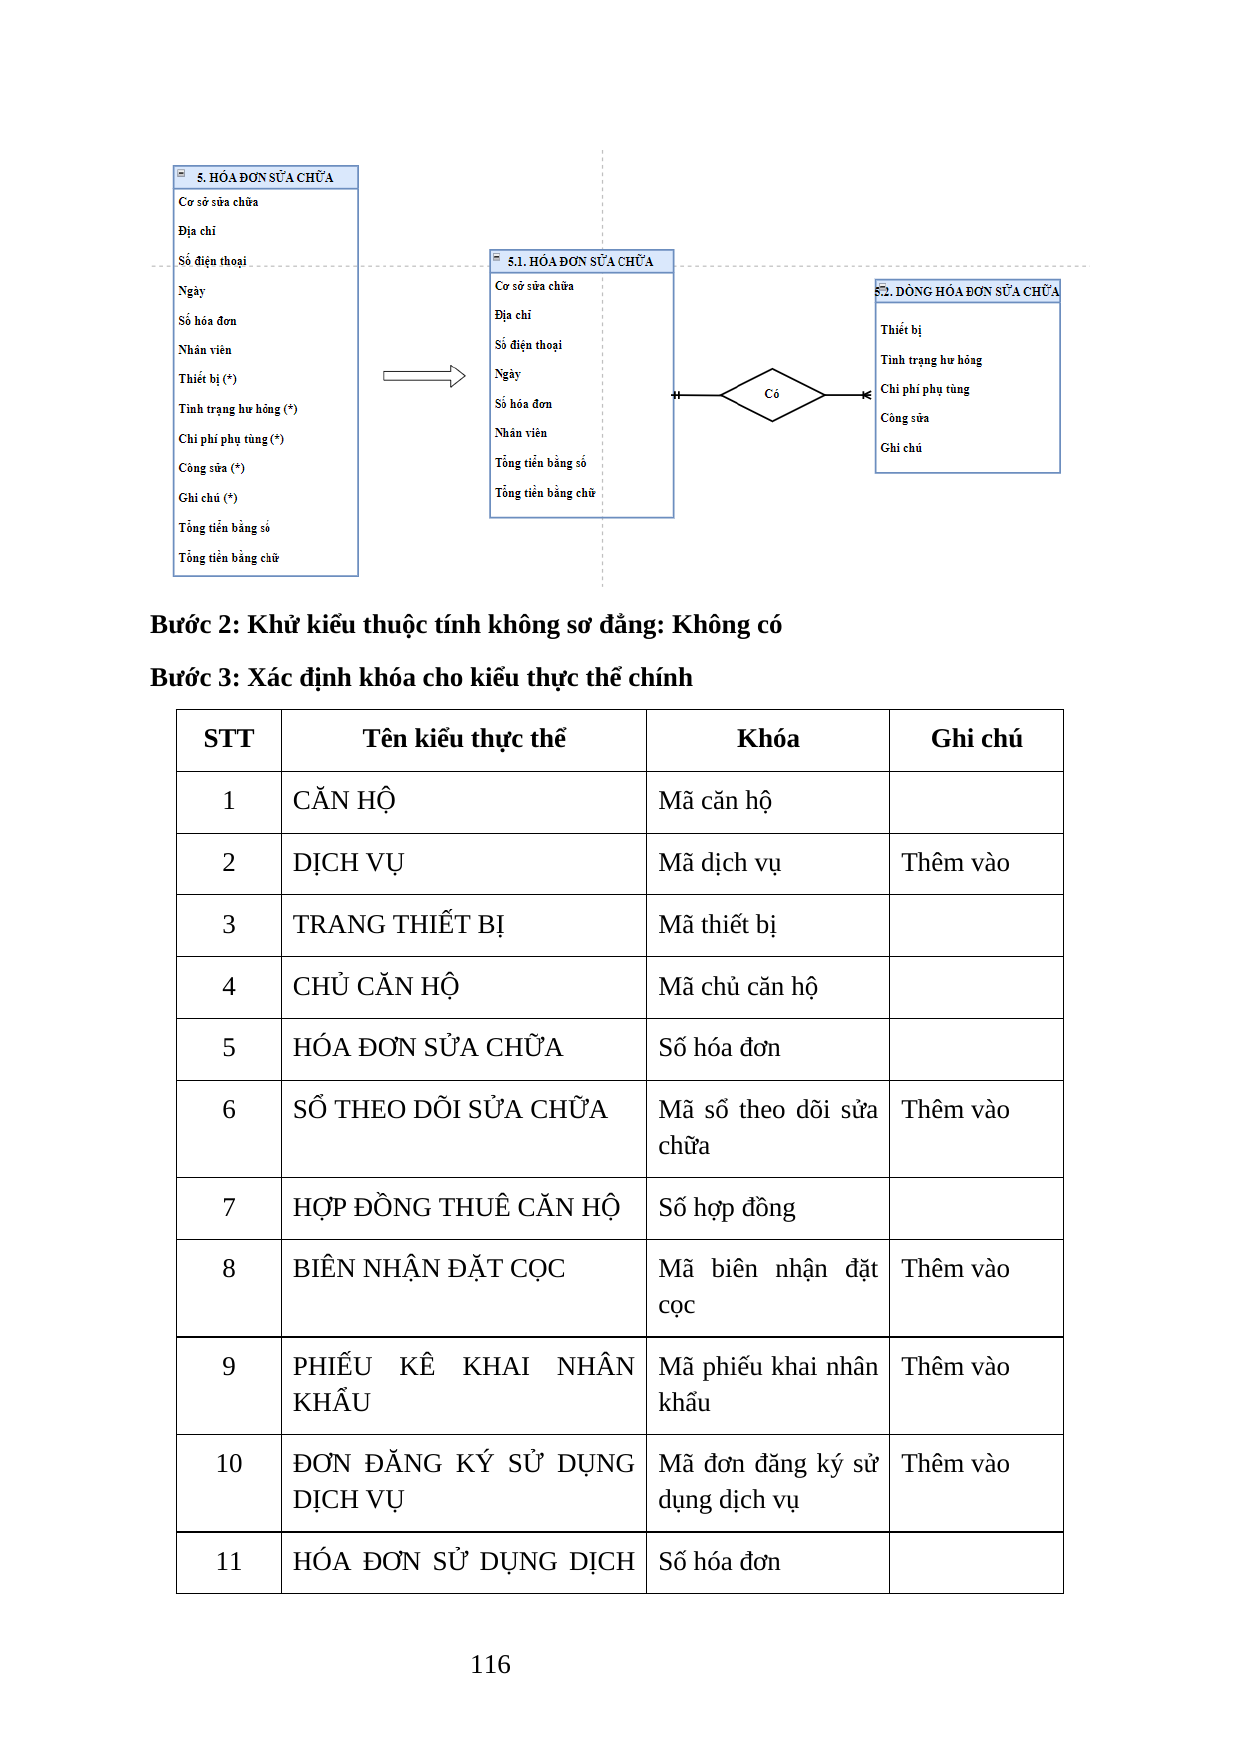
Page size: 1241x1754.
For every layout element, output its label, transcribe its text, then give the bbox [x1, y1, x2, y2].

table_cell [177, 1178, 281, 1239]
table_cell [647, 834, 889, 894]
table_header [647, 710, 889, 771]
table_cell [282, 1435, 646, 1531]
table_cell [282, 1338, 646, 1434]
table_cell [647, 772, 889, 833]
picture [150, 150, 1090, 587]
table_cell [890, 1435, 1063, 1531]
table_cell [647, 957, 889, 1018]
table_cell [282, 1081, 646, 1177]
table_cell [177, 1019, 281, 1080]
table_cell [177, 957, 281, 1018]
text Bước 2: Khử kiểu thuộc tính không sơ đẳng: Không có [150, 608, 1090, 639]
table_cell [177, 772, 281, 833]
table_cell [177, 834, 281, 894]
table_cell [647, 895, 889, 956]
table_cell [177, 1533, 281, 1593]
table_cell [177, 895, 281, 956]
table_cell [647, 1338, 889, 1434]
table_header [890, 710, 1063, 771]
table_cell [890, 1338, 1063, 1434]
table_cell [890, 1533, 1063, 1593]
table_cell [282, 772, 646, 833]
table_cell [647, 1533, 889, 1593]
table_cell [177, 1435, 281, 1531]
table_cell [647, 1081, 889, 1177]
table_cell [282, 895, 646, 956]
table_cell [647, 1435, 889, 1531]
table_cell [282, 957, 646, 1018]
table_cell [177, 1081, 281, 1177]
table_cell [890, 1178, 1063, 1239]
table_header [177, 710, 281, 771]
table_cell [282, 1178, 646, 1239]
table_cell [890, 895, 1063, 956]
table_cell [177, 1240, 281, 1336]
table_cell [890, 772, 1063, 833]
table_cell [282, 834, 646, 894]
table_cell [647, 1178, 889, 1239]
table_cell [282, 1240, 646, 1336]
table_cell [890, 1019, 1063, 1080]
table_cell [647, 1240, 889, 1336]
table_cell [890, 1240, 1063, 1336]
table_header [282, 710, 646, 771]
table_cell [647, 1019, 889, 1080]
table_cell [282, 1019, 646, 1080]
text Bước 3: Xác định khóa cho kiểu thực thể chính [150, 661, 1090, 692]
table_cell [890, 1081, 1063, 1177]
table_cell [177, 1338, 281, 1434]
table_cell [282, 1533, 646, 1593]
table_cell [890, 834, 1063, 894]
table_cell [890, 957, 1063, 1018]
